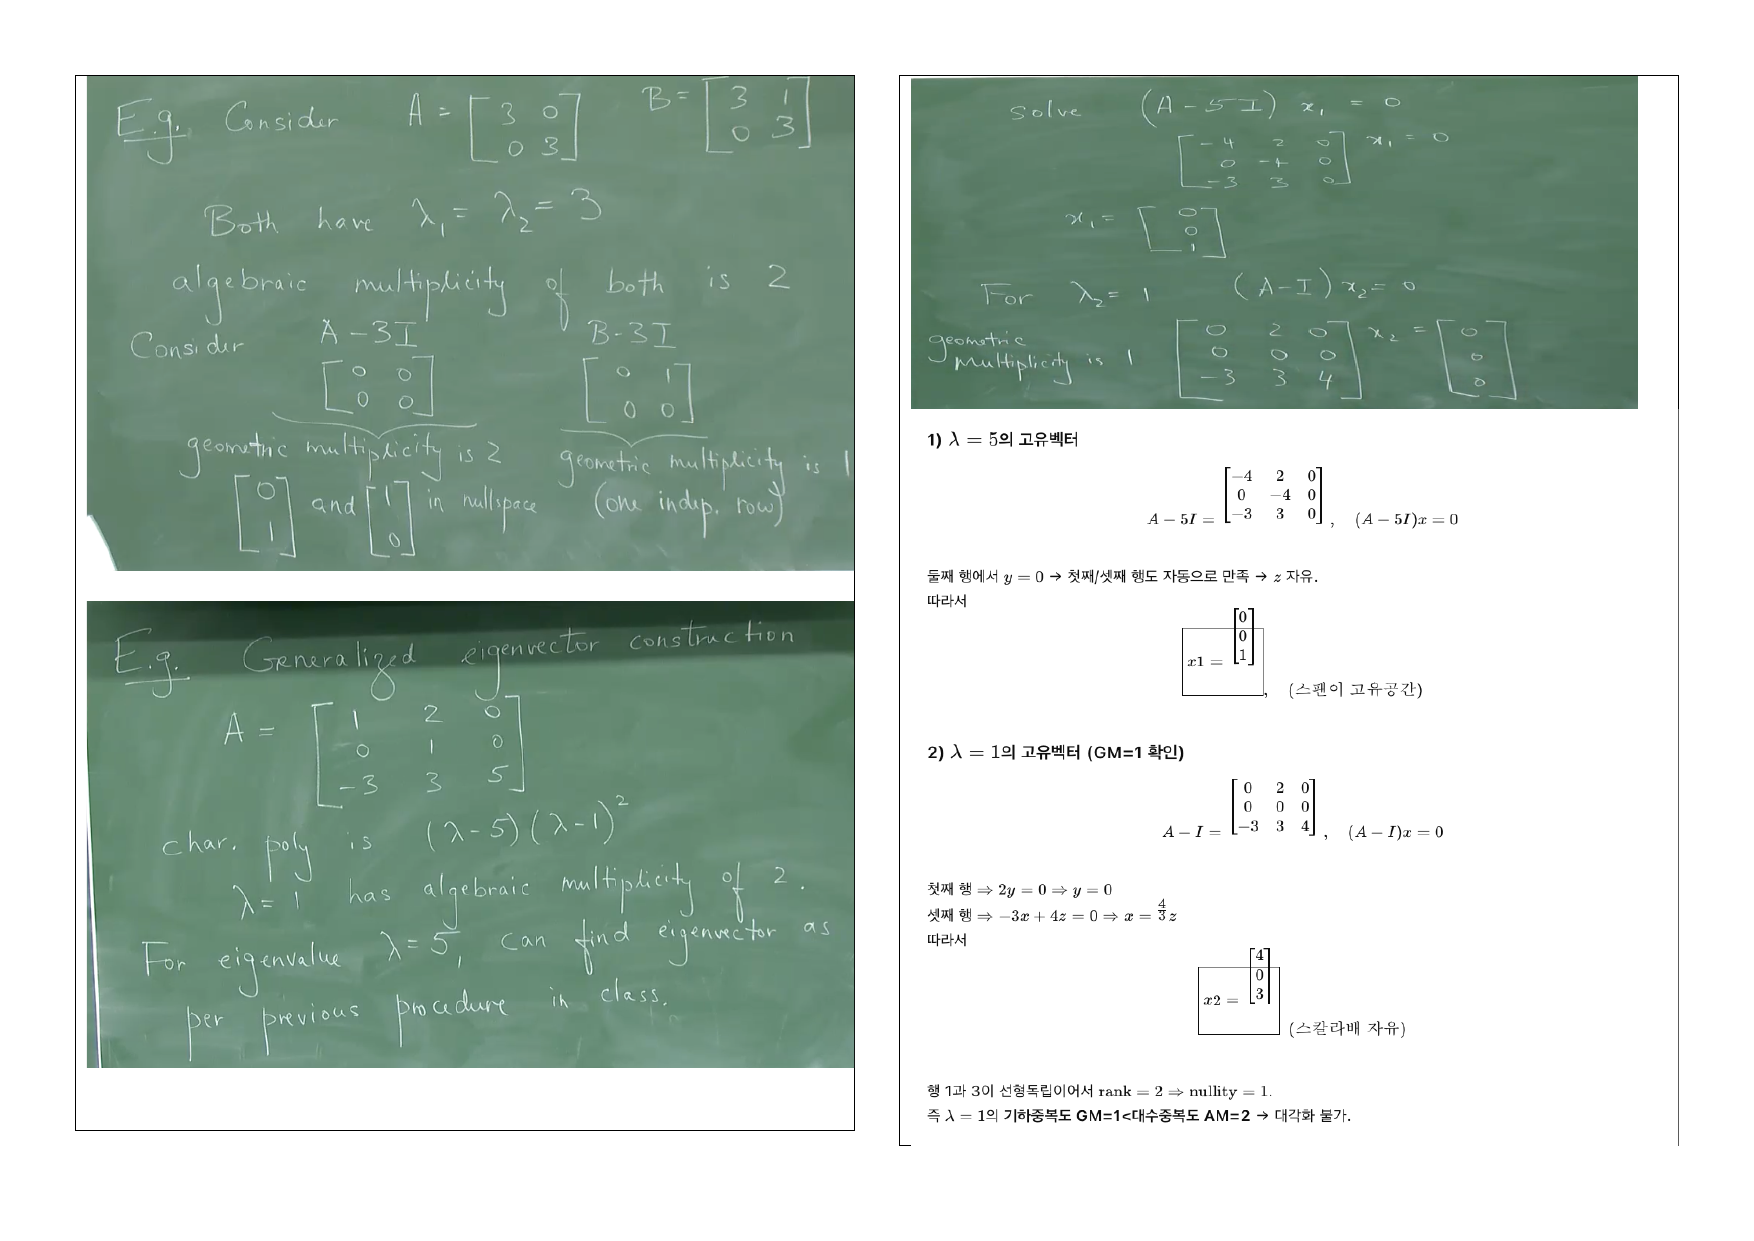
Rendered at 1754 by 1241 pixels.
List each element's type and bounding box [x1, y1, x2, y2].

table_header [1638, 76, 1678, 409]
picture [86, 76, 855, 571]
picture [86, 601, 855, 1068]
table_header [76, 76, 854, 1130]
picture [911, 76, 1679, 1146]
table_header [900, 76, 911, 1145]
